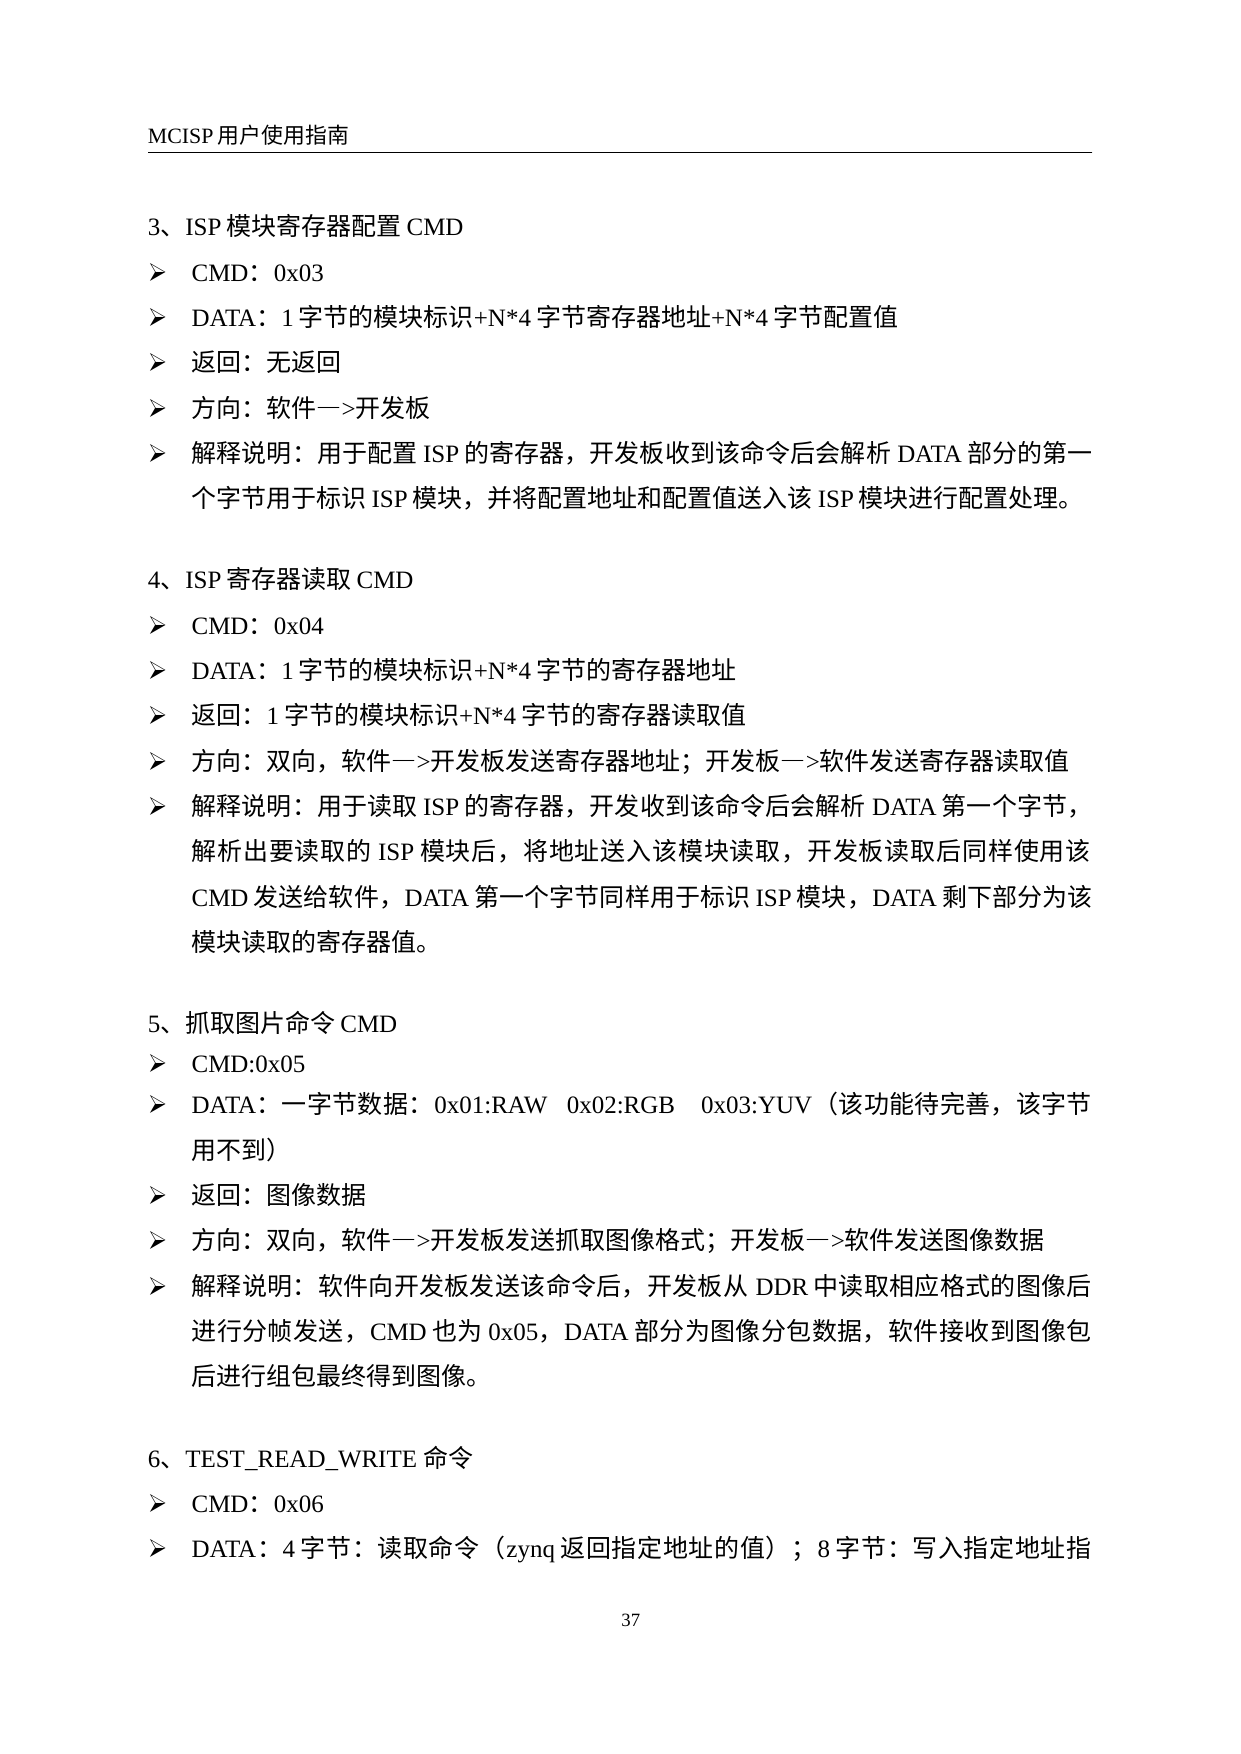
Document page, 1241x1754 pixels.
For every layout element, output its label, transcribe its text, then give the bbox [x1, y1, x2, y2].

list CMD：0x03 [148, 252, 1092, 288]
text 6、TEST_READ_WRITE 命令 [148, 1438, 1092, 1474]
list 方向：双向，软件—>开发板发送抓取图像格式；开发板—>软件发送图像数据 [148, 1221, 1092, 1257]
list 返回：1字节的模块标识+N*4字节的寄存器读取值 [148, 696, 1092, 732]
list DATA：一字节数据：0x01:RAW 0x02:RGB 0x03:YUV（该功能待完善，该字节用不到） [148, 1085, 1092, 1166]
list CMD：0x06 [148, 1483, 1092, 1519]
text 5、抓取图片命令CMD [148, 1004, 1092, 1040]
list 返回：无返回 [148, 343, 1092, 379]
list 返回：图像数据 [148, 1176, 1092, 1212]
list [148, 1529, 1092, 1565]
list CMD：0x04 [148, 605, 1092, 641]
list 解释说明：软件向开发板发送该命令后，开发板从DDR中读取相应格式的图像后进行分帧发送，CMD也为0x05，DATA部分为图像分包数据，软件接收到图像包后进行组包最终得到图像。 [148, 1266, 1092, 1393]
text 3、ISP模块寄存器配置CMD [148, 207, 1092, 243]
list 方向：软件—>开发板 [148, 388, 1092, 424]
list CMD:0x05 [148, 1049, 1092, 1078]
list DATA：1字节的模块标识+N*4字节寄存器地址+N*4字节配置值 [148, 297, 1092, 334]
list 解释说明：用于配置ISP的寄存器，开发板收到该命令后会解析DATA部分的第一个字节用于标识ISP模块，并将配置地址和配置值送入该ISP模块进行配置处理。 [148, 433, 1092, 515]
list DATA：1字节的模块标识+N*4字节的寄存器地址 [148, 651, 1092, 687]
list 解释说明：用于读取ISP的寄存器，开发收到该命令后会解析DATA第一个字节，解析出要读取的ISP模块后，将地址送入该模块读取，开发板读取后同样使用该CMD发送给软件，DATA第一个字节同样用于标识ISP模块，DATA剩下部分为该模块读取的寄存器值。 [148, 786, 1092, 959]
text 4、ISP寄存器读取CMD [148, 560, 1092, 596]
list 方向：双向，软件—>开发板发送寄存器地址；开发板—>软件发送寄存器读取值 [148, 741, 1092, 777]
